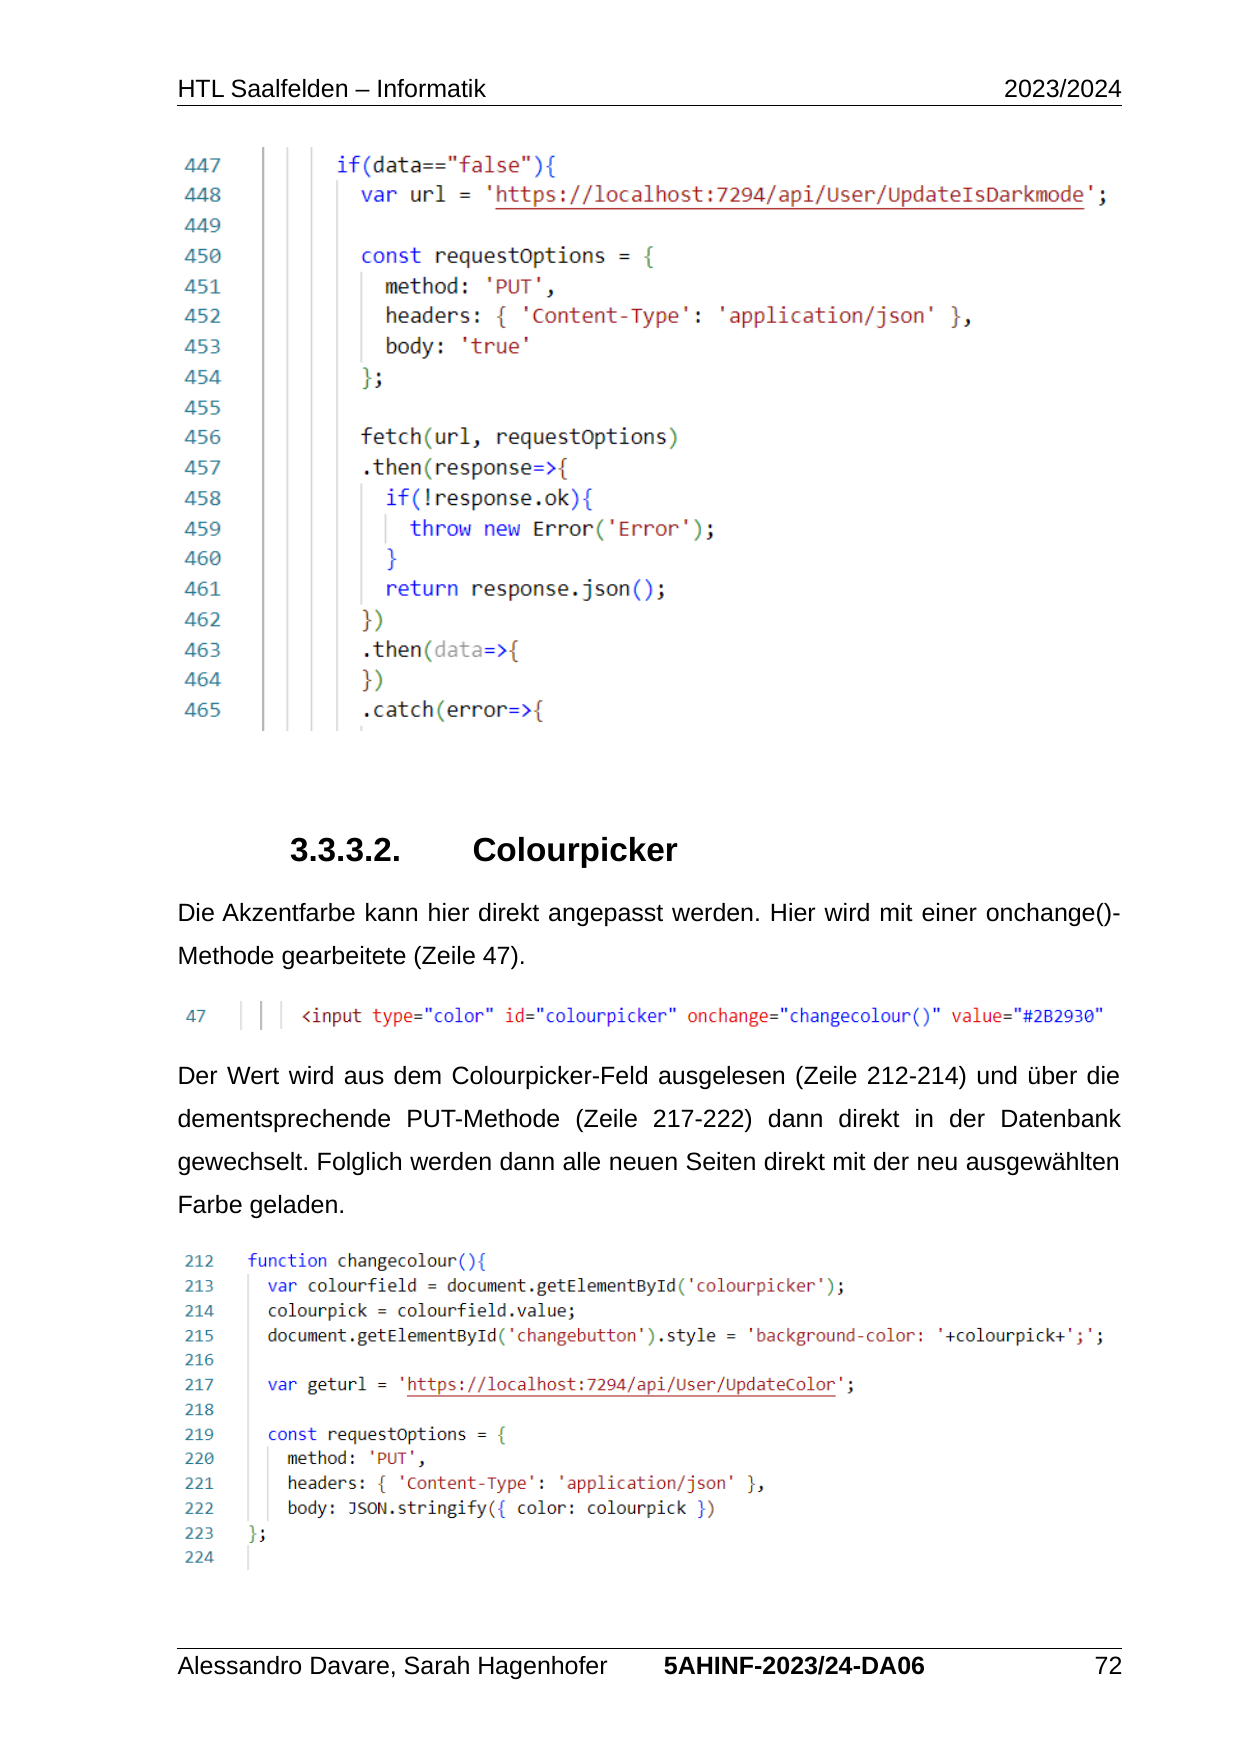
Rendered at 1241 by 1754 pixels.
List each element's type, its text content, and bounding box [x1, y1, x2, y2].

text Der Wert wird aus dem Colourpicker-Feld ausgelesen (Zeile 212-214) und über die dementsprechende PUT-Methode (Zeile 217-222) dann direkt in der Datenbank gewechselt. Folglich werden dann alle neuen Seiten direkt mit der neu ausgewählten Farbe geladen. [177, 1061, 1122, 1219]
subtitle Colourpicker [290, 830, 1122, 868]
picture [177, 1001, 1123, 1030]
text Die Akzentfarbe kann hier direkt angepasst werden. Hier wird mit einer onchange()-Methode gearbeitete (Zeile 47). [177, 898, 1122, 970]
picture [177, 1250, 1123, 1570]
picture [177, 147, 1123, 731]
